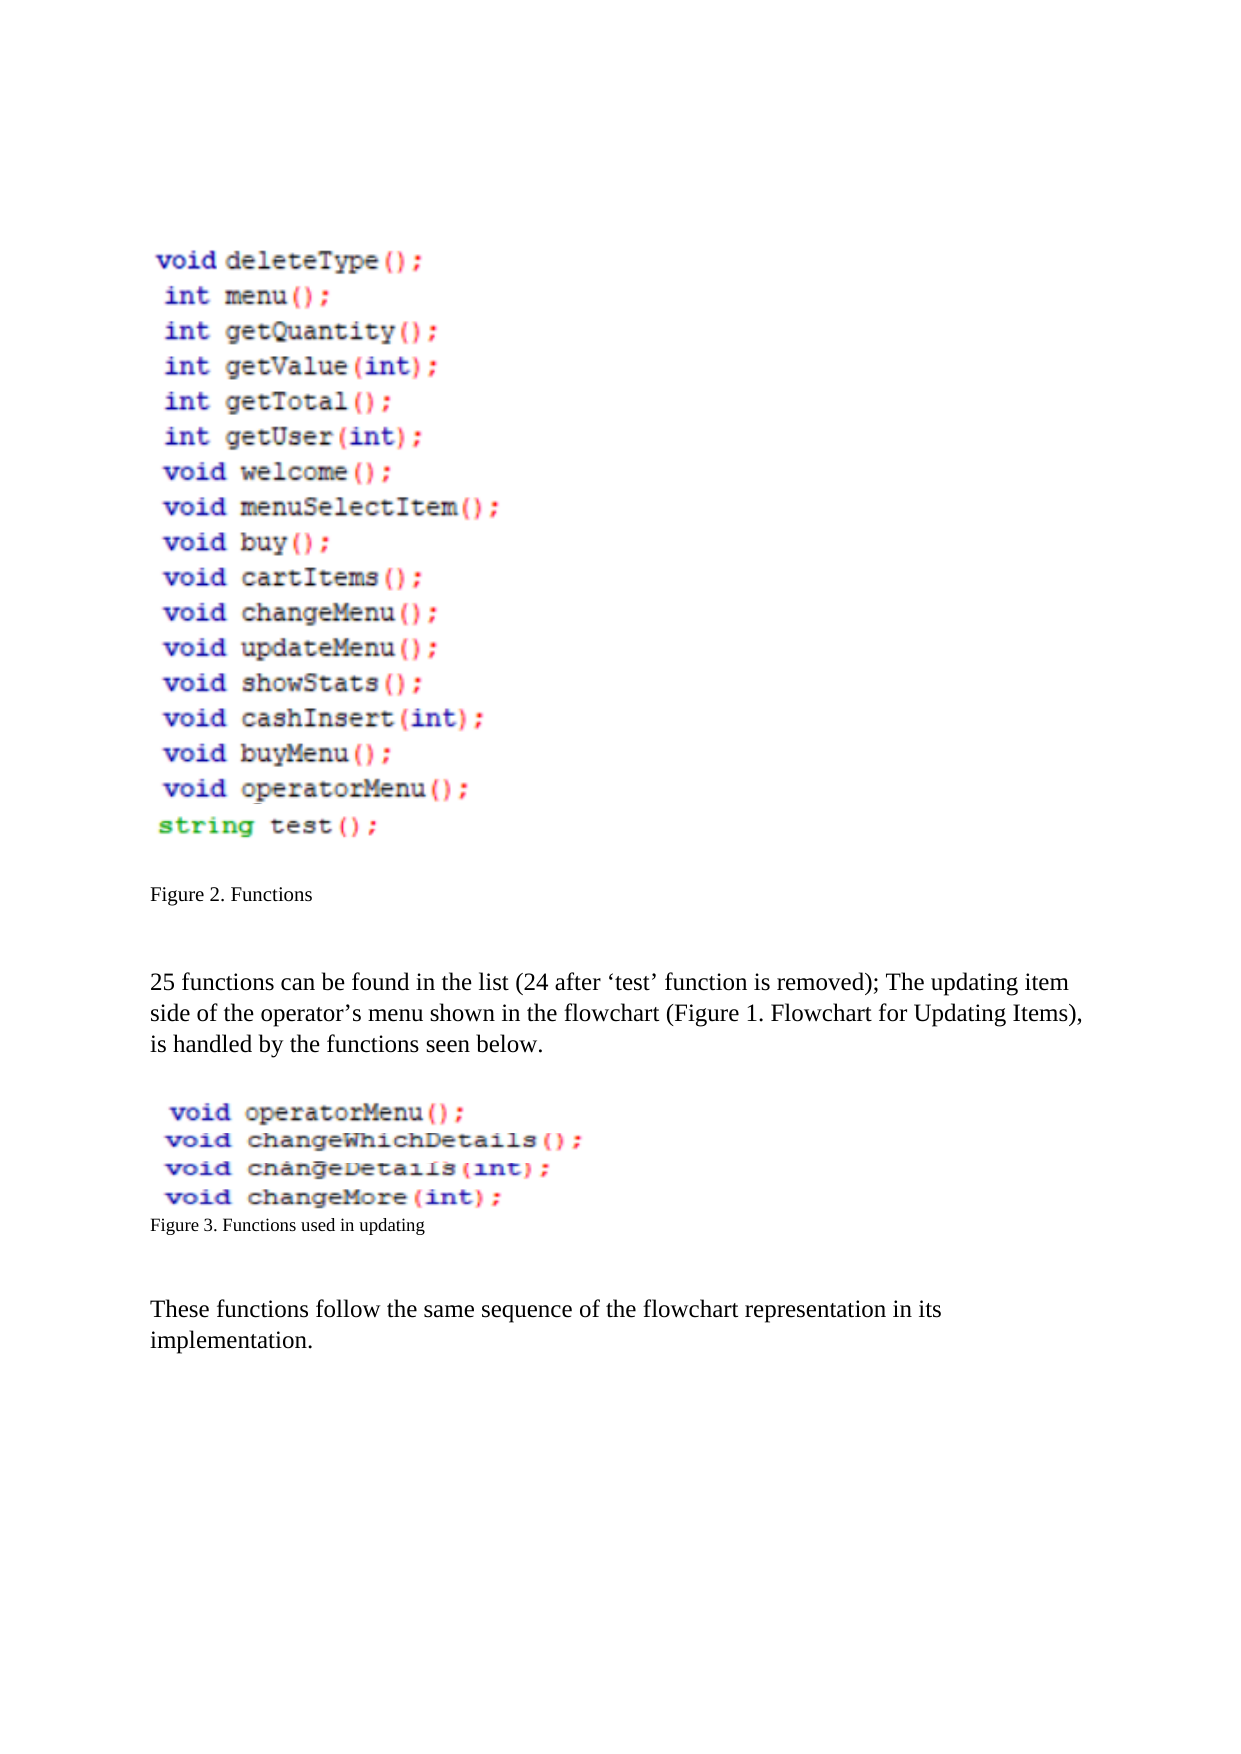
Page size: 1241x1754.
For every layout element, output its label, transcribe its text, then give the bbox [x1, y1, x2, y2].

text These functions follow the same sequence of the flowchart representation in its implementation. [150, 1294, 1090, 1353]
text Figure 3. Functions used in updating [150, 1214, 1090, 1235]
text 25 functions can be found in the list (24 after ‘test’ function is removed); The updating item side of the operator’s menu shown in the flowchart (Figure 1. Flowchart for Updating Items), is handled by the functions seen below. [150, 967, 1090, 1058]
picture [150, 1094, 1183, 1214]
picture [150, 228, 879, 849]
text Figure 2. Functions [150, 882, 1090, 906]
